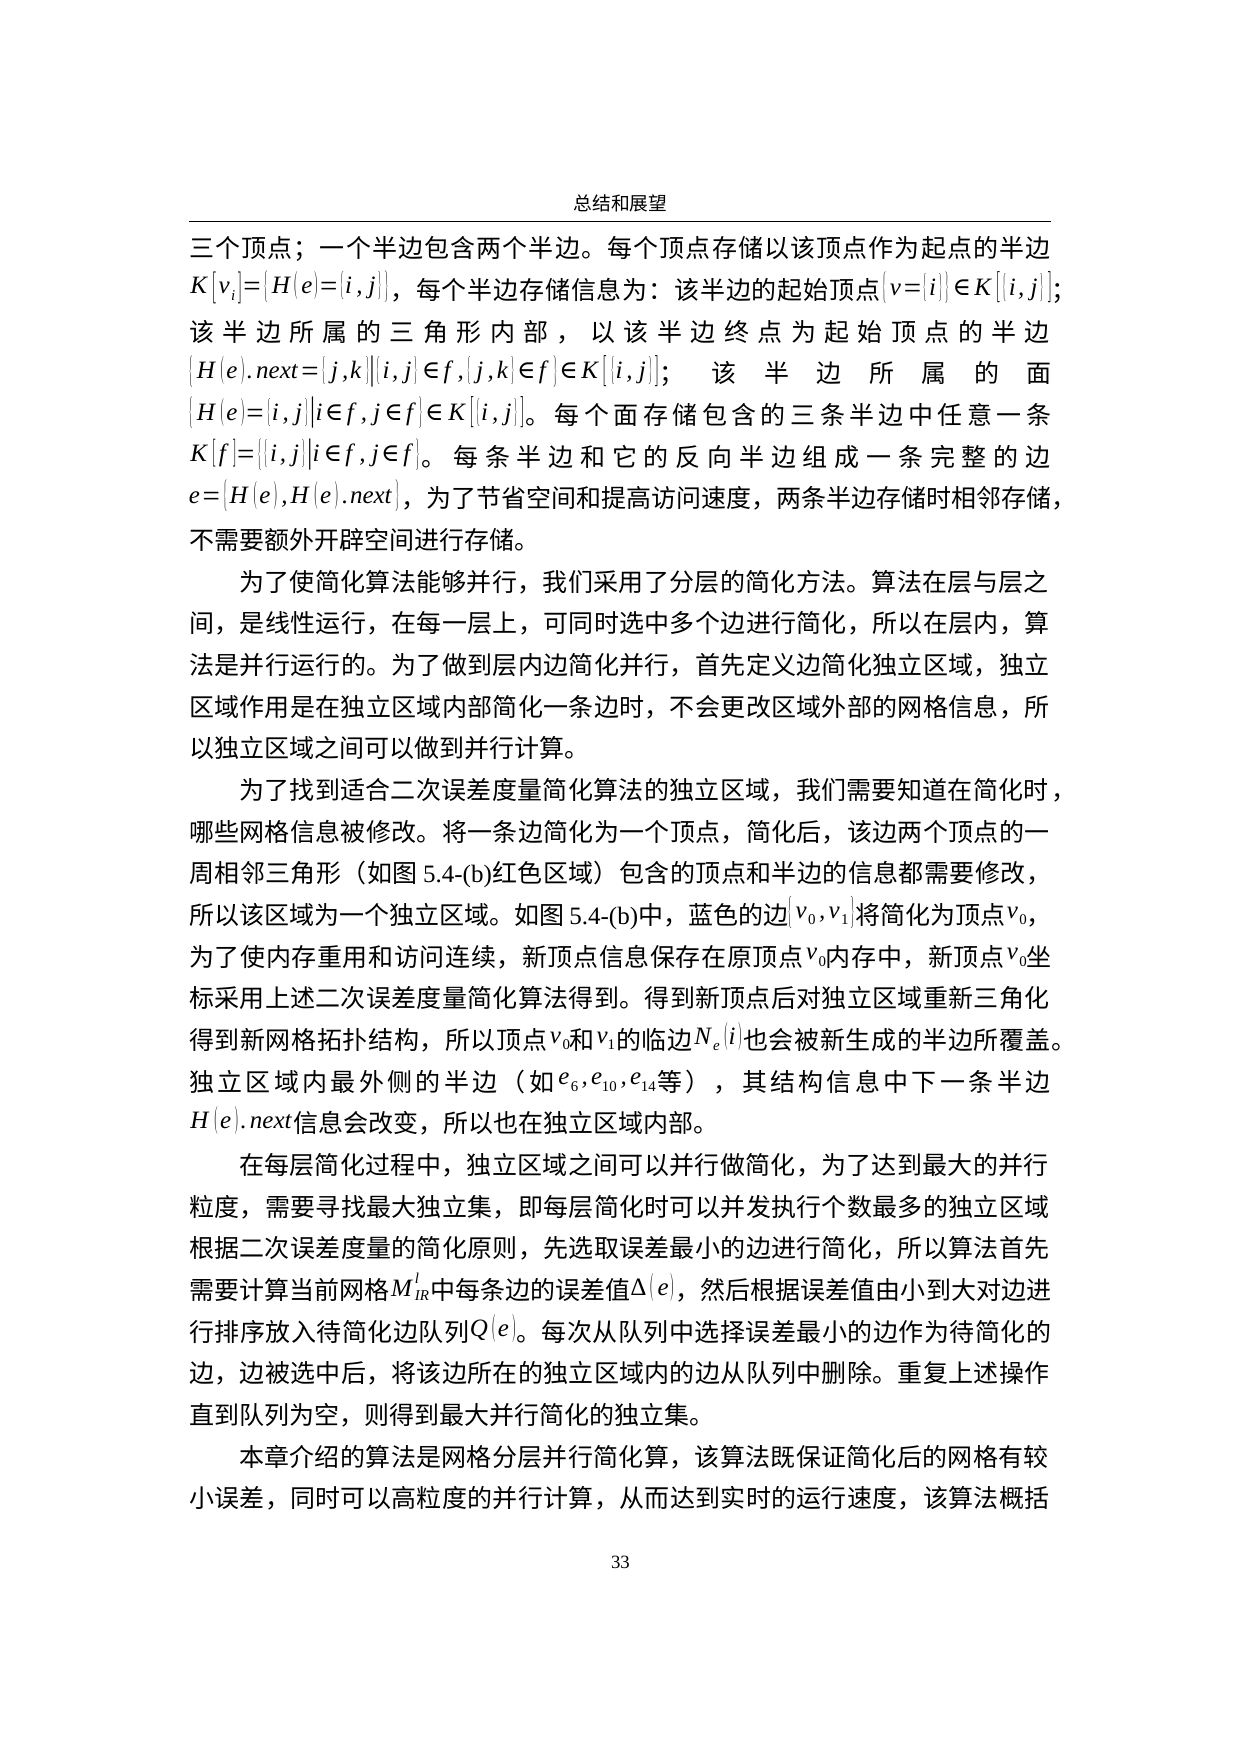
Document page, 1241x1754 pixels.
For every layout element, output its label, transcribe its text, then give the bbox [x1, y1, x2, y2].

text 为了使简化算法能够并行，我们采用了分层的简化方法。算法在层与层之间，是线性运行，在每一层上，可同时选中多个边进行简化，所以在层内，算法是并行运行的。为了做到层内边简化并行，首先定义边简化独立区域，独立区域作用是在独立区域内部简化一条边时，不会更改区域外部的网格信息，所以独立区域之间可以做到并行计算。 [189, 558, 1051, 766]
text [189, 224, 1051, 558]
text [189, 1433, 1051, 1516]
text 为了找到适合二次误差度量简化算法的独立区域，我们需要知道在简化时，哪些网格信息被修改。将一条边简化为一个顶点，简化后，该边两个顶点的一周相邻三角形（如图5.4-(b)红色区域）包含的顶点和半边的信息都需要修改，所以该区域为一个独立区域。如图5.4-(b)中，蓝色的边将简化为顶点，为了使内存重用和访问连续，新顶点信息保存在原顶点内存中，新顶点坐标采用上述二次误差度量简化算法得到。得到新顶点后对独立区域重新三角化，得到新网格拓扑结构，所以顶点和的临边也会被新生成的半边所覆盖。独立区域内最外侧的半边（如等），其结构信息中下一条半边信息会改变，所以也在独立区域内部。 [189, 766, 1051, 1141]
text 在每层简化过程中，独立区域之间可以并行做简化，为了达到最大的并行粒度，需要寻找最大独立集，即每层简化时可以并发执行个数最多的独立区域。根据二次误差度量的简化原则，先选取误差最小的边进行简化，所以算法首先需要计算当前网格中每条边的误差值，然后根据误差值由小到大对边进行排序放入待简化边队列。每次从队列中选择误差最小的边作为待简化的边，边被选中后，将该边所在的独立区域内的边从队列中删除。重复上述操作，直到队列为空，则得到最大并行简化的独立集。 [189, 1141, 1051, 1433]
